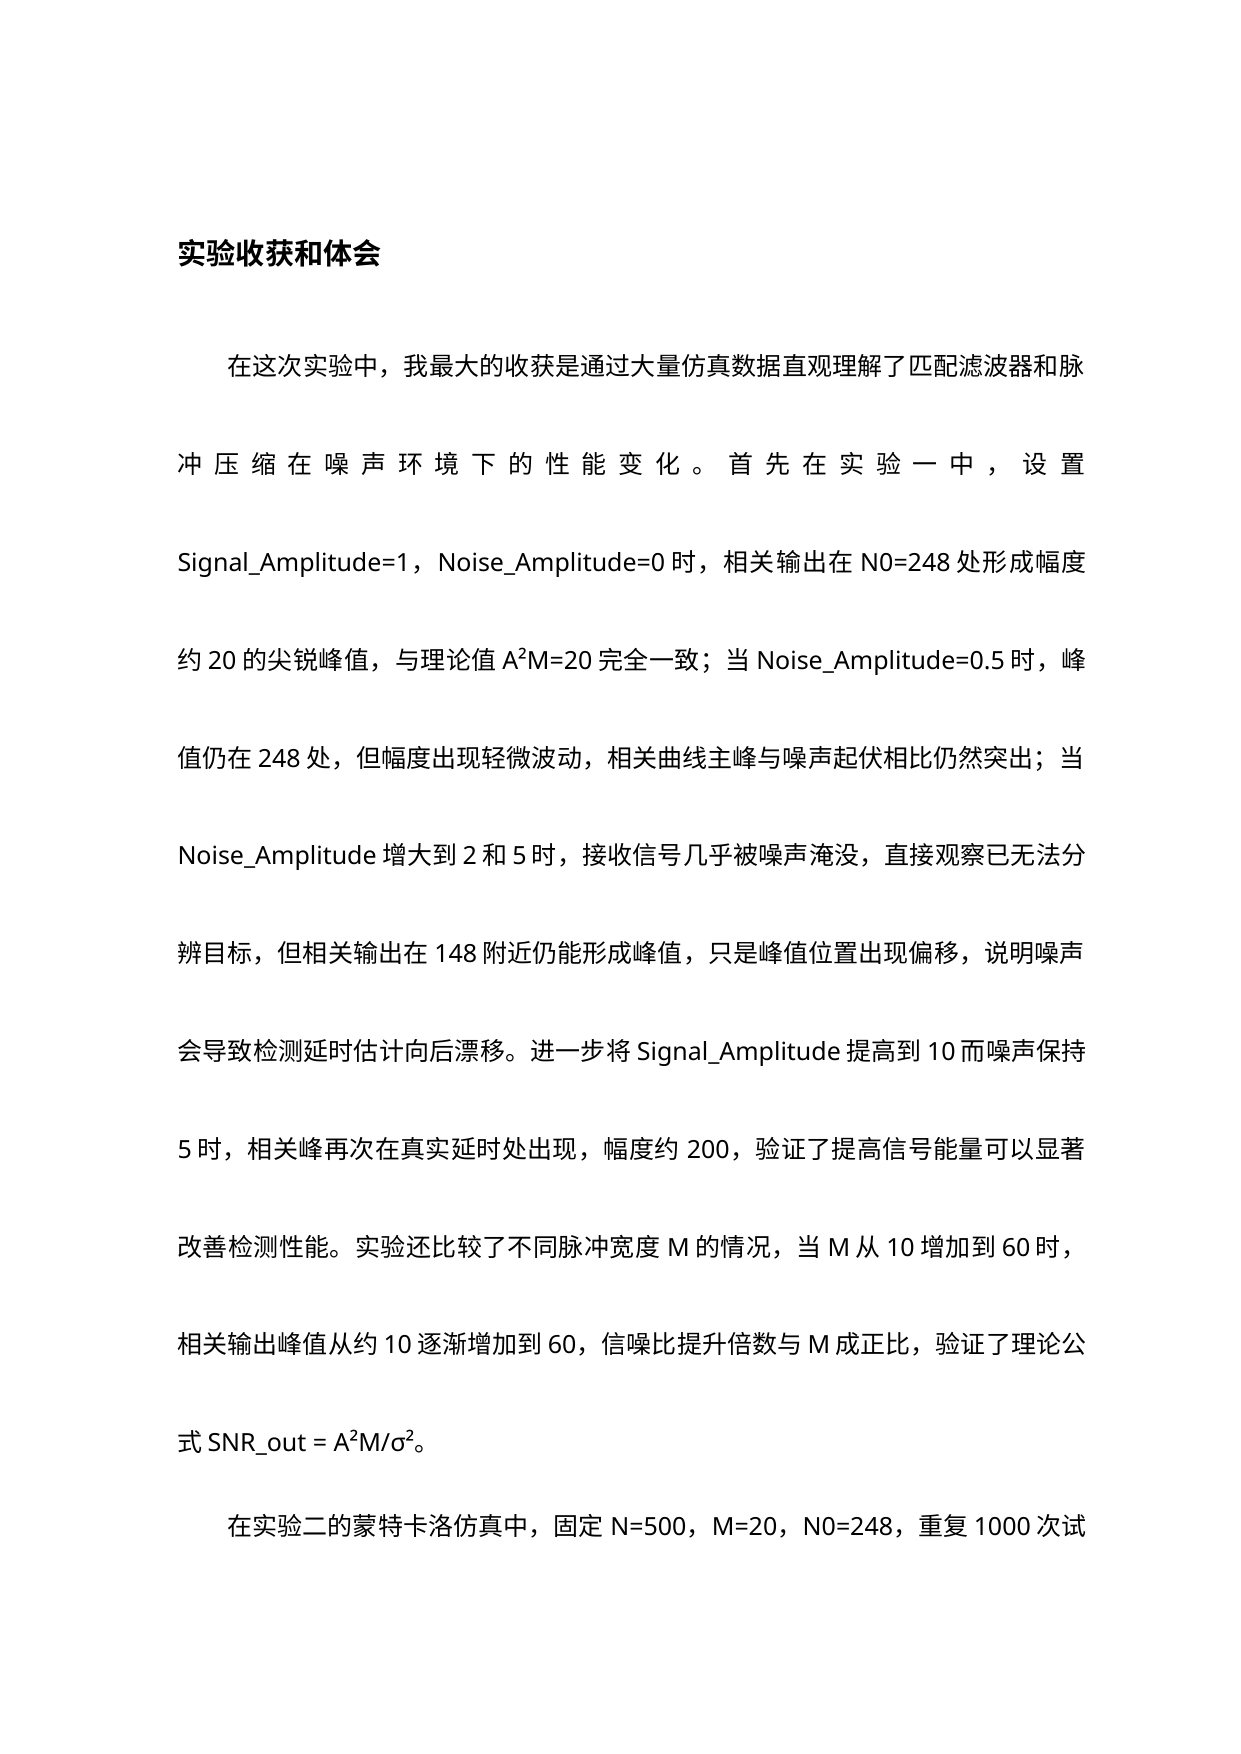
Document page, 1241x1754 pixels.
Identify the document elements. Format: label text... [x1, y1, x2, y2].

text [177, 1492, 1087, 1557]
text 在这次实验中，我最大的收获是通过大量仿真数据直观理解了匹配滤波器和脉冲压缩在噪声环境下的性能变化。首先在实验一中，设置Signal_Amplitude=1，Noise_Amplitude=0时，相关输出在N0=248处形成幅度约20的尖锐峰值，与理论值A²M=20完全一致；当Noise_Amplitude=0.5时，峰值仍在248处，但幅度出现轻微波动，相关曲线主峰与噪声起伏相比仍然突出；当Noise_Amplitude增大到2和5时，接收信号几乎被噪声淹没，直接观察已无法分辨目标，但相关输出在148附近仍能形成峰值，只是峰值位置出现偏移，说明噪声会导致检测延时估计向后漂移。进一步将Signal_Amplitude提高到10而噪声保持5时，相关峰再次在真实延时处出现，幅度约200，验证了提高信号能量可以显著改善检测性能。实验还比较了不同脉冲宽度M的情况，当M从10增加到60时，相关输出峰值从约10逐渐增加到60，信噪比提升倍数与M成正比，验证了理论公式SNR_out = A²M/σ²。 [177, 332, 1087, 1473]
text 实验收获和体会 [177, 219, 1087, 284]
